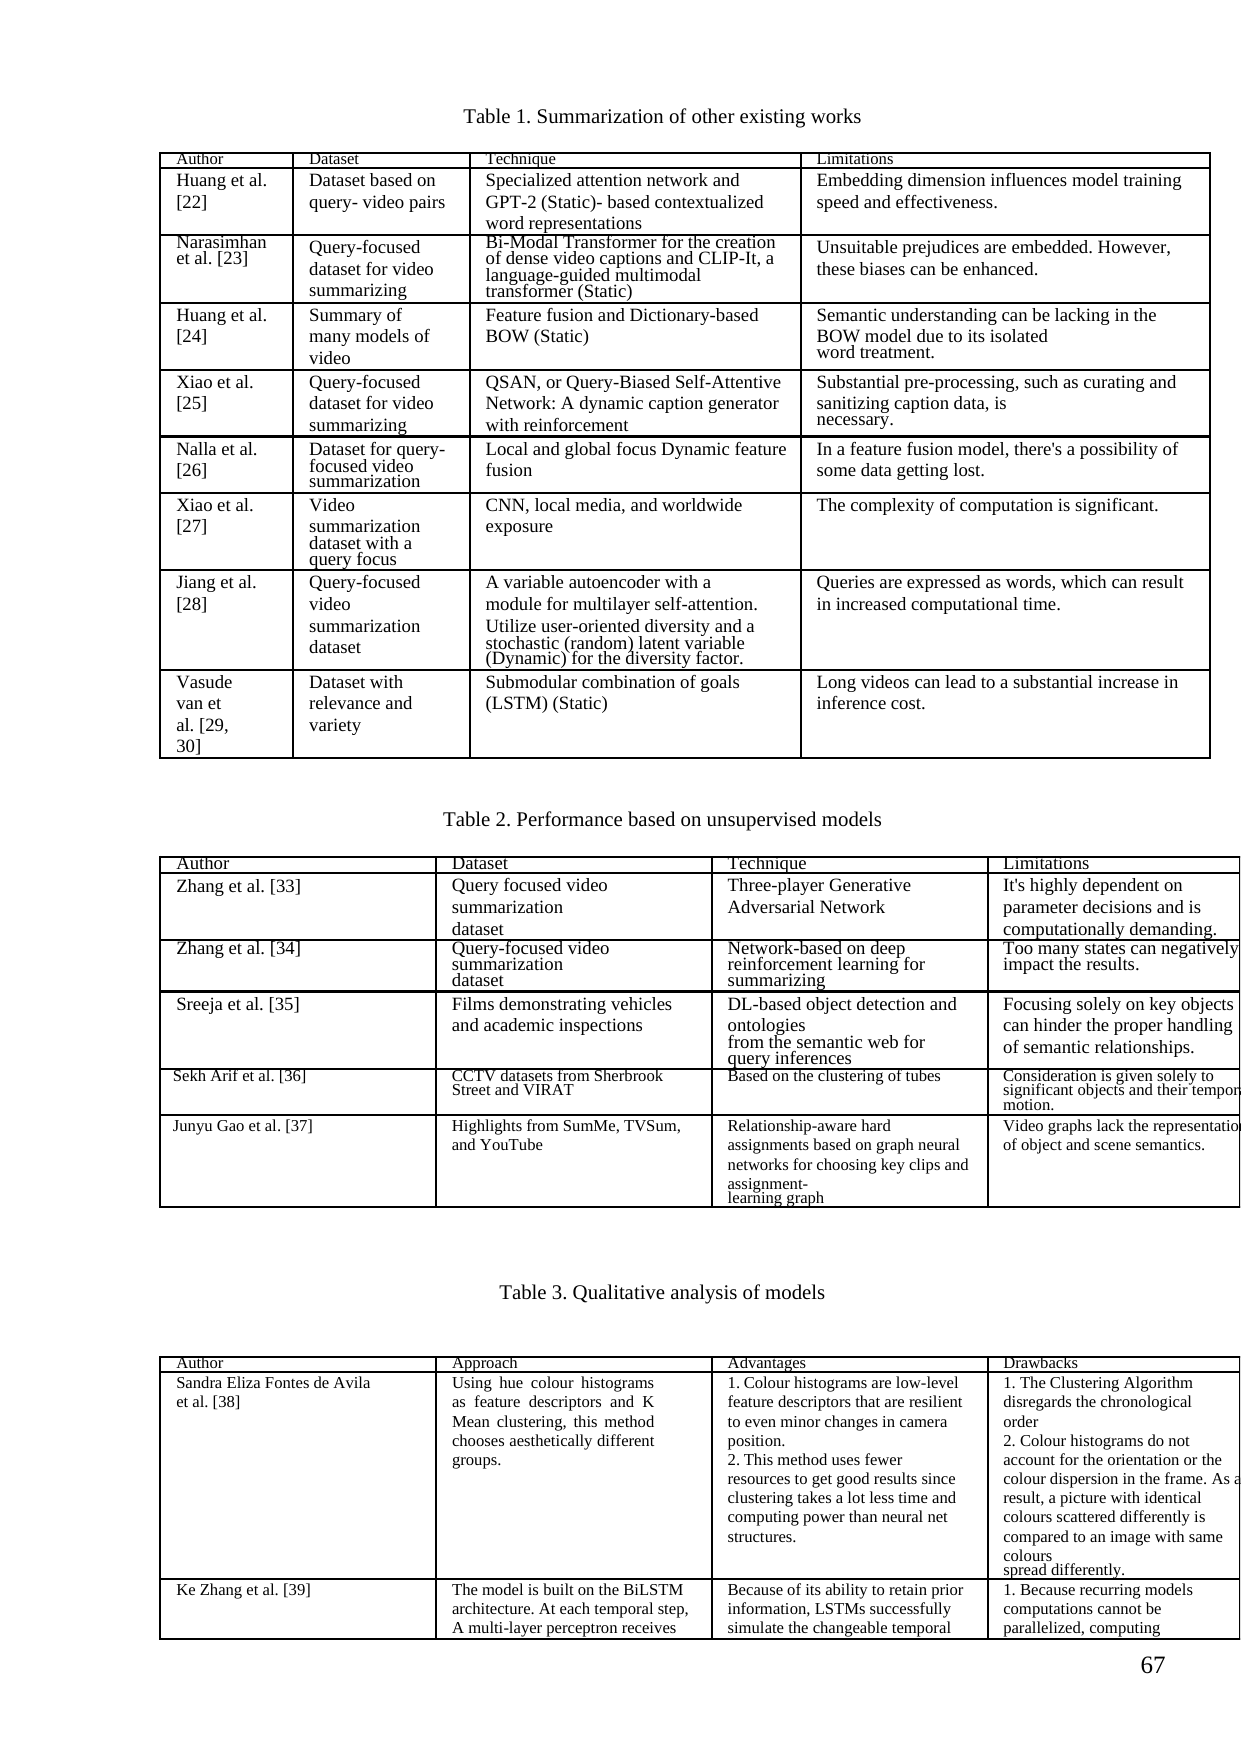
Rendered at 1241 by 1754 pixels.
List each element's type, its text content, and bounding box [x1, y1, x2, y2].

table_cell Zhang et al. [34] [161, 941, 435, 990]
table_cell Narasimhan et al. [23] [161, 236, 292, 302]
table_cell Network-based on deep reinforcement learning for summarizing [713, 941, 987, 990]
table_cell Local and global focus Dynamic feature fusion [471, 438, 800, 492]
table_header Drawbacks [989, 1358, 1239, 1371]
table_header Limitations [989, 858, 1239, 872]
table_cell Query-focused dataset for video summarizing [294, 236, 469, 302]
table_header Author [161, 154, 292, 167]
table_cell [713, 1580, 987, 1637]
table_cell Dataset with relevance and variety [294, 671, 469, 757]
table_cell Unsuitable prejudices are embedded. However, these biases can be enhanced. [802, 236, 1209, 302]
table_header Dataset [294, 154, 469, 167]
table_cell Bi-Modal Transformer for the creation of dense video captions and CLIP-It, a language-guided multimodal transformer (Static) [471, 236, 800, 302]
table_cell Films demonstrating vehicles and academic inspections [437, 993, 711, 1068]
table_cell Video summarization dataset with a query focus [294, 494, 469, 569]
table_header Technique [471, 154, 800, 167]
table_cell Zhang et al. [33] [161, 874, 435, 939]
table_cell Queries are expressed as words, which can result in increased computational time. [802, 571, 1209, 668]
text Table 2. Performance based on unsupervised models [160, 807, 1165, 831]
table_cell Long videos can lead to a substantial increase in inference cost. [802, 671, 1209, 757]
table_cell Huang et al. [22] [161, 169, 292, 234]
table_header Author [161, 1358, 435, 1371]
table_cell Video graphs lack the representation of object and scene semantics. [989, 1116, 1239, 1206]
table_cell A variable autoencoder with a module for multilayer self-attention. Utilize user-oriented diversity and a stochastic (random) latent variable (Dynamic) for the diversity factor. [471, 571, 800, 668]
table_header Dataset [437, 858, 711, 872]
table_cell Dataset for query- focused video summarization [294, 438, 469, 492]
table_cell Highlights from SumMe, TVSum, and YouTube [437, 1116, 711, 1206]
table_cell Jiang et al. [28] [161, 571, 292, 668]
table_cell Query-focused video summarization dataset [437, 941, 711, 990]
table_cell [989, 1580, 1239, 1637]
table_cell CCTV datasets from Sherbrook Street and VIRAT [437, 1070, 711, 1114]
table_cell Embedding dimension influences model training speed and effectiveness. [802, 169, 1209, 234]
table_cell Based on the clustering of tubes [713, 1070, 987, 1114]
table_cell Sreeja et al. [35] [161, 993, 435, 1068]
table_cell Vasudevan et al. [29, 30] [161, 671, 292, 757]
table_cell Query-focused dataset for video summarizing [294, 371, 469, 435]
table_cell QSAN, or Query-Biased Self-Attentive Network: A dynamic caption generator with reinforcement [471, 371, 800, 435]
table_cell Summary of many models of video [294, 304, 469, 368]
table_cell CNN, local media, and worldwide exposure [471, 494, 800, 569]
table_cell Xiao et al. [27] [161, 494, 292, 569]
table_cell The Clustering Algorithm disregards the chronological order Colour histograms do not account for the orientation or the colour dispersion in the frame. As a result, a picture with identical colours scattered differently is compared to an image with same colours spread differently. [989, 1373, 1239, 1578]
table_cell In a feature fusion model, there's a possibility of some data getting lost. [802, 438, 1209, 492]
table_cell Feature fusion and Dictionary-based BOW (Static) [471, 304, 800, 368]
table_cell Nalla et al. [26] [161, 438, 292, 492]
table_cell Huang et al. [24] [161, 304, 292, 368]
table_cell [437, 1580, 711, 1637]
table_cell Semantic understanding can be lacking in the BOW model due to its isolated word treatment. [802, 304, 1209, 368]
table_cell Sekh Arif et al. [36] [161, 1070, 435, 1114]
table_cell Using hue colour histograms as feature descriptors and K Mean clustering, this method chooses aesthetically different groups. [437, 1373, 711, 1578]
table_cell Focusing solely on key objects can hinder the proper handling of semantic relationships. [989, 993, 1239, 1068]
table_cell Too many states can negatively impact the results. [989, 941, 1239, 990]
table_cell Junyu Gao et al. [37] [161, 1116, 435, 1206]
text Table 3. Qualitative analysis of models [160, 1280, 1165, 1304]
table_cell It's highly dependent on parameter decisions and is computationally demanding. [989, 874, 1239, 939]
table_cell Substantial pre-processing, such as curating and sanitizing caption data, is necessary. [802, 371, 1209, 435]
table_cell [161, 1580, 435, 1637]
table_cell Specialized attention network and GPT-2 (Static)- based contextualized word representations [471, 169, 800, 234]
table_cell Xiao et al. [25] [161, 371, 292, 435]
table_cell DL-based object detection and ontologies from the semantic web for query inferences [713, 993, 987, 1068]
table_cell Query focused video summarization dataset [437, 874, 711, 939]
table_header Limitations [802, 154, 1209, 167]
table_cell Submodular combination of goals (LSTM) (Static) [471, 671, 800, 757]
table_header Technique [713, 858, 987, 872]
table_cell Dataset based on query- video pairs [294, 169, 469, 234]
table_cell Colour histograms are low-level feature descriptors that are resilient to even minor changes in camera position. This method uses fewer resources to get good results since clustering takes a lot less time and computing power than neural net structures. [713, 1373, 987, 1578]
table_cell The complexity of computation is significant. [802, 494, 1209, 569]
table_header Approach [437, 1358, 711, 1371]
table_cell Consideration is given solely to significant objects and their temporal motion. [989, 1070, 1239, 1114]
table_cell Query-focused video summarization dataset [294, 571, 469, 668]
text Table 1. Summarization of other existing works [160, 104, 1165, 128]
table_header Author [161, 858, 435, 872]
table_cell Relationship-aware hard assignments based on graph neural networks for choosing key clips and assignment- learning graph [713, 1116, 987, 1206]
table_cell Sandra Eliza Fontes de Avila et al. [38] [161, 1373, 435, 1578]
table_header Advantages [713, 1358, 987, 1371]
table_cell Three-player Generative Adversarial Network [713, 874, 987, 939]
